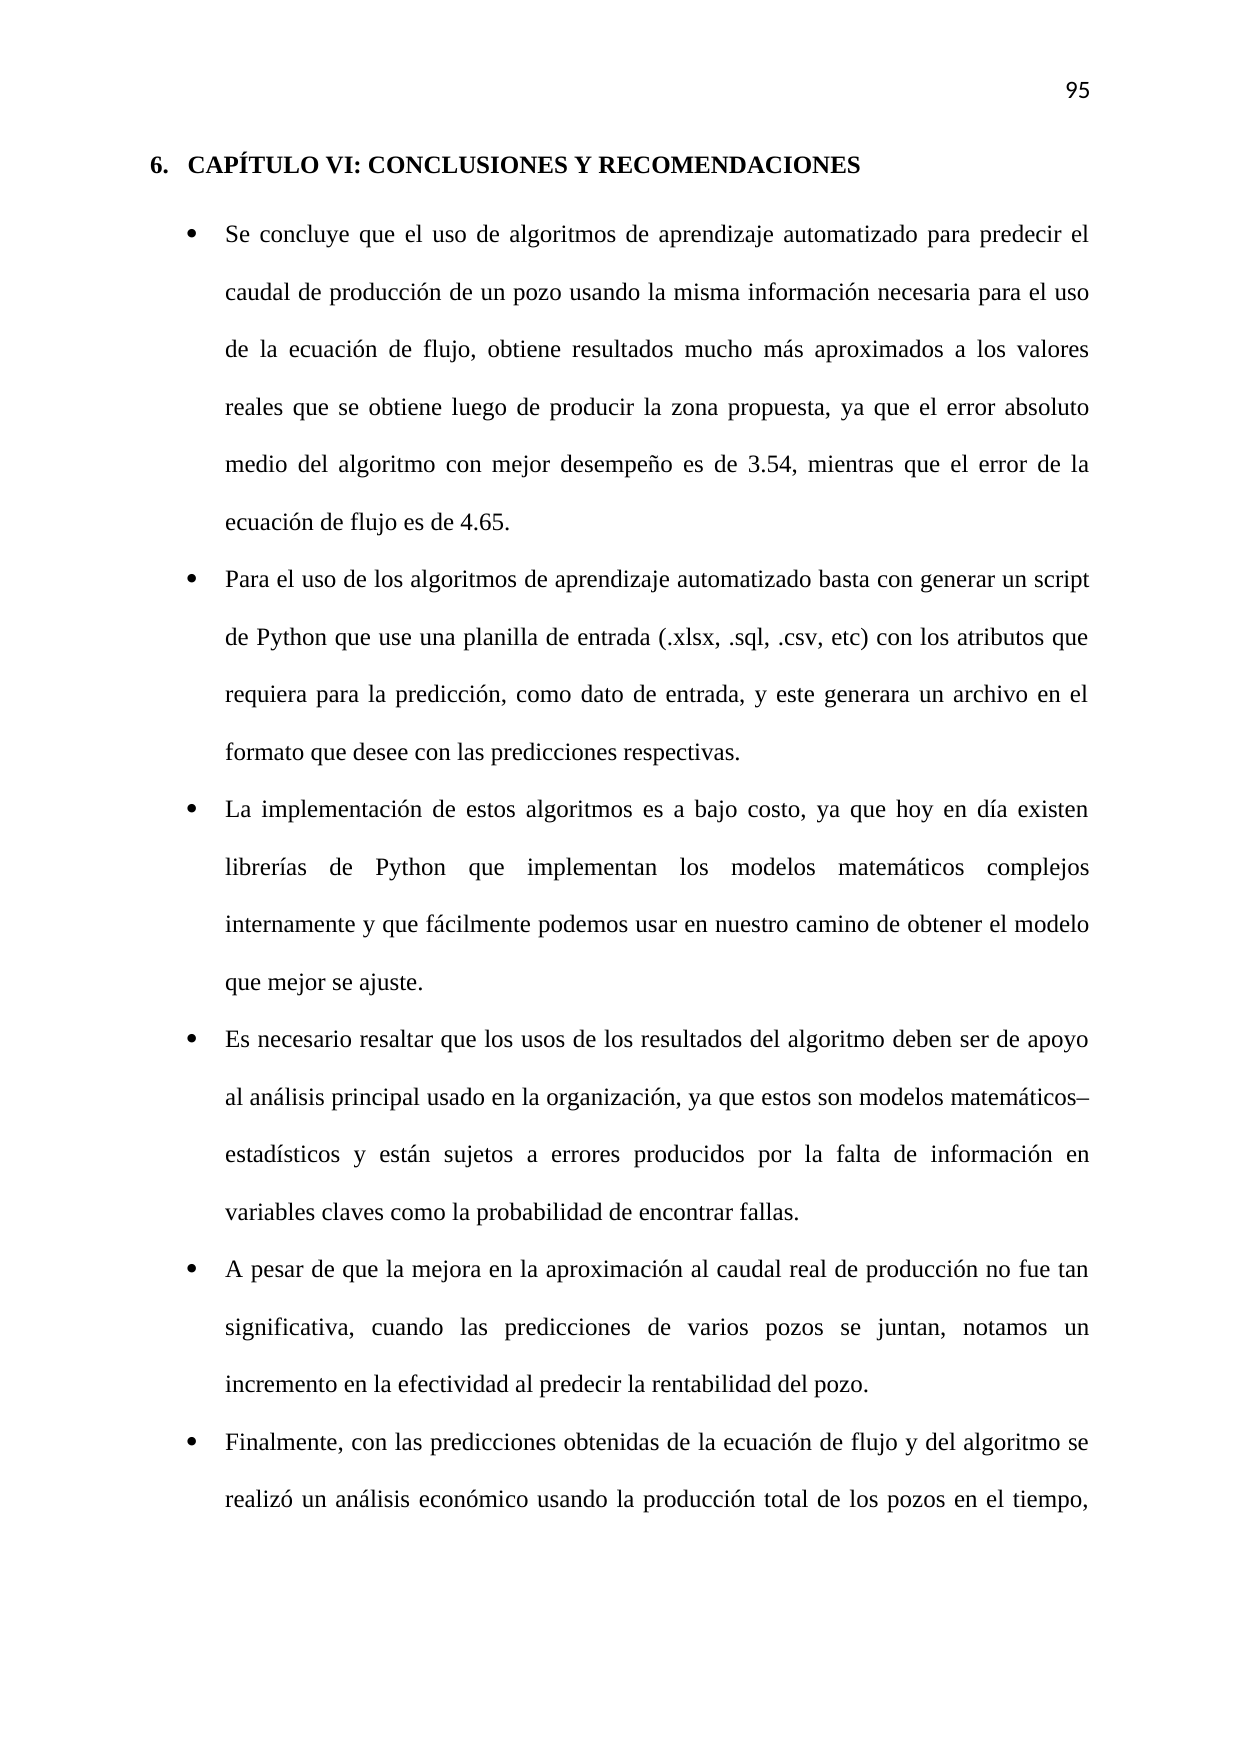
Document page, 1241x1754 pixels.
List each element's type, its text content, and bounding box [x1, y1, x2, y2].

list A pesar de que la mejora en la aproximación al caudal real de producción no fue tan significativa, cuando las predicciones de varios pozos se juntan, notamos un incremento en la efectividad al predecir la rentabilidad del pozo. [187, 1254, 1090, 1398]
subtitle CAPÍTULO VI: CONCLUSIONES Y RECOMENDACIONES [150, 150, 1090, 179]
list La implementación de estos algoritmos es a bajo costo, ya que hoy en día existen librerías de Python que implementan los modelos matemáticos complejos internamente y que fácilmente podemos usar en nuestro camino de obtener el modelo que mejor se ajuste. [187, 794, 1090, 996]
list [187, 1427, 1090, 1513]
list Para el uso de los algoritmos de aprendizaje automatizado basta con generar un script de Python que use una planilla de entrada (.xlsx, .sql, .csv, etc) con los atributos que requiera para la predicción, como dato de entrada, y este generara un archivo en el formato que desee con las predicciones respectivas. [187, 564, 1090, 766]
list Se concluye que el uso de algoritmos de aprendizaje automatizado para predecir el caudal de producción de un pozo usando la misma información necesaria para el uso de la ecuación de flujo, obtiene resultados mucho más aproximados a los valores reales que se obtiene luego de producir la zona propuesta, ya que el error absoluto medio del algoritmo con mejor desempeño es de 3.54, mientras que el error de la ecuación de flujo es de 4.65. [187, 219, 1090, 536]
list Es necesario resaltar que los usos de los resultados del algoritmo deben ser de apoyo al análisis principal usado en la organización, ya que estos son modelos matemáticos–estadísticos y están sujetos a errores producidos por la falta de información en variables claves como la probabilidad de encontrar fallas. [187, 1024, 1090, 1226]
